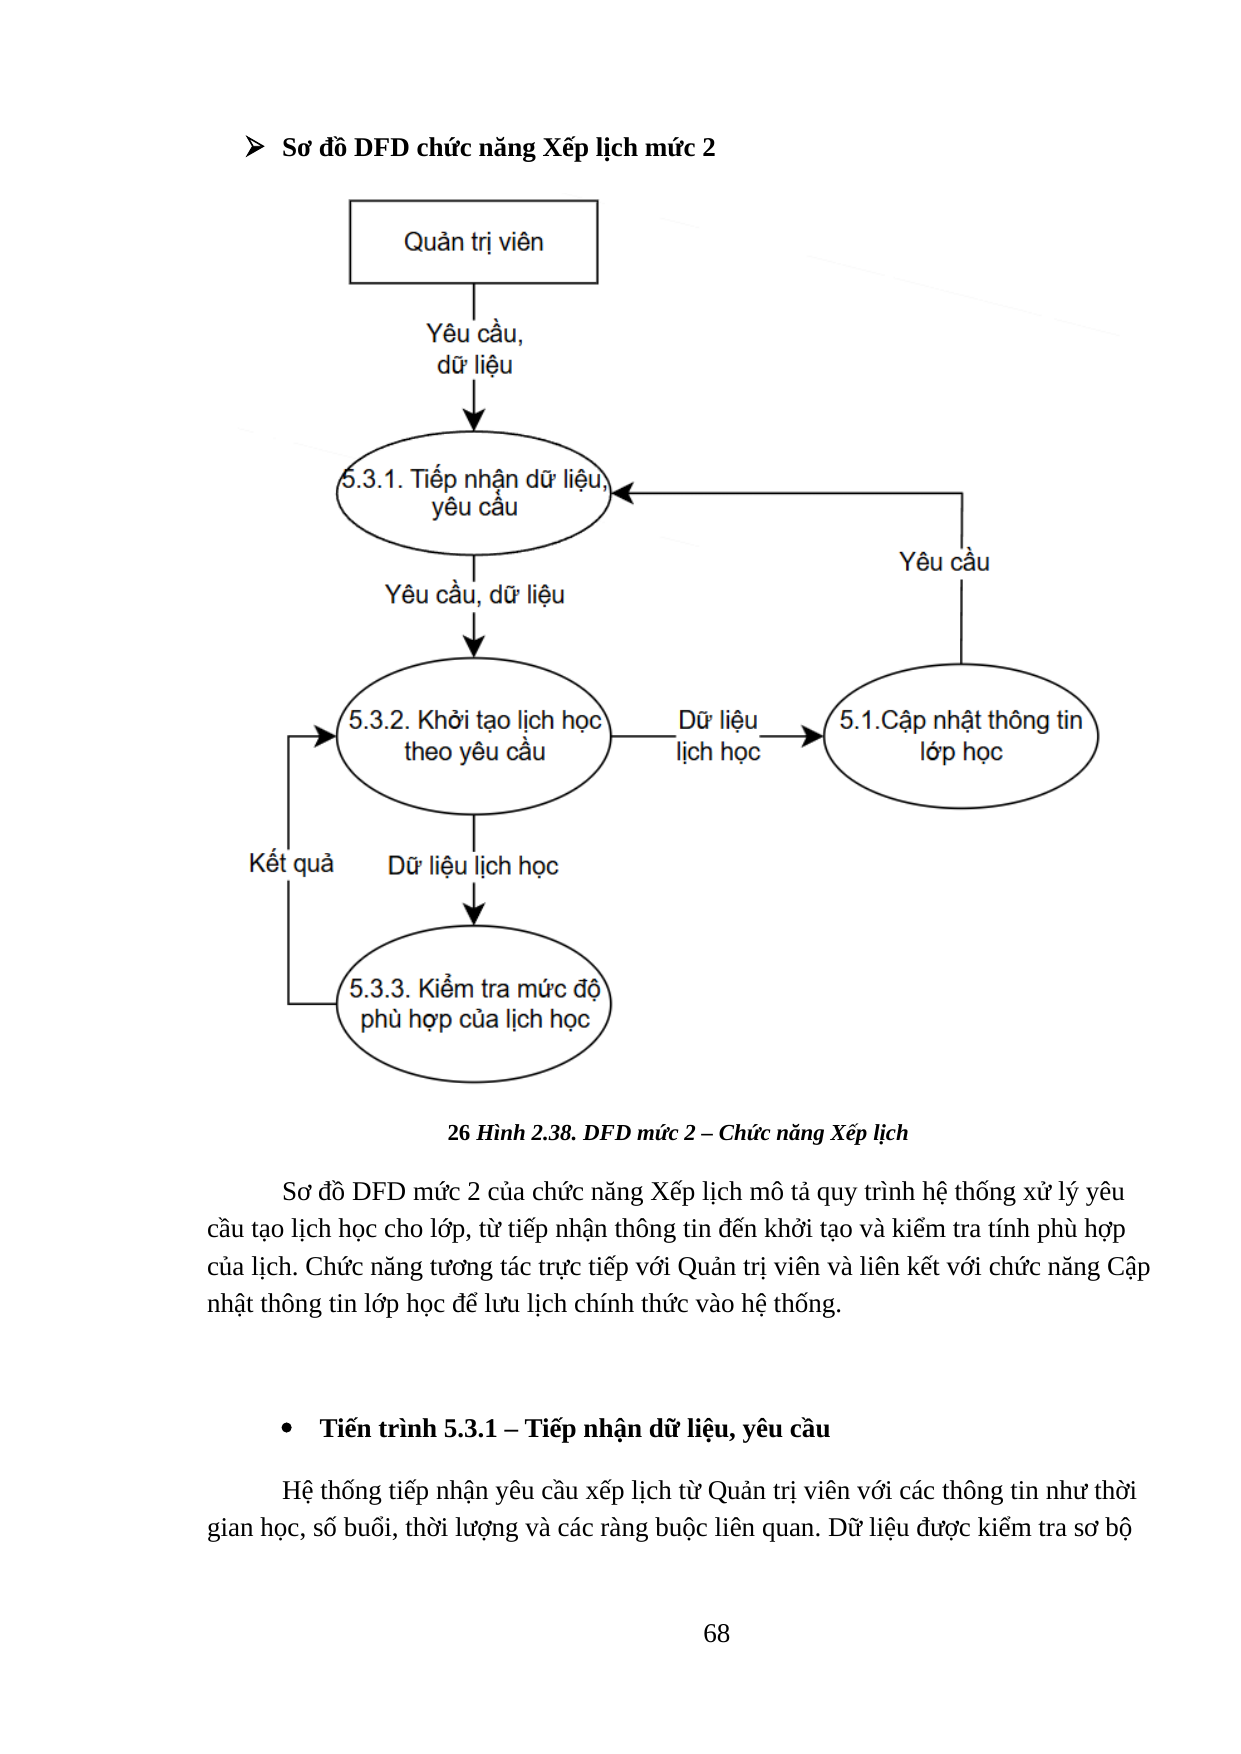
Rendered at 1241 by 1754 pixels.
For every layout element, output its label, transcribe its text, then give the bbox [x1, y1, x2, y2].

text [207, 1474, 1152, 1543]
list Sơ đồ DFD chức năng Xếp lịch mức 2 [244, 131, 1152, 162]
picture [237, 193, 1121, 1088]
list Tiến trình 5.3.1 – Tiếp nhận dữ liệu, yêu cầu [282, 1412, 1152, 1443]
text Sơ đồ DFD mức 2 của chức năng Xếp lịch mô tả quy trình hệ thống xử lý yêu cầu tạo lịch học cho lớp, từ tiếp nhận thông tin đến khởi tạo và kiểm tra tính phù hợp của lịch. Chức năng tương tác trực tiếp với Quản trị viên và liên kết với chức năng Cập nhật thông tin lớp học để lưu lịch chính thức vào hệ thống. [207, 1175, 1152, 1318]
